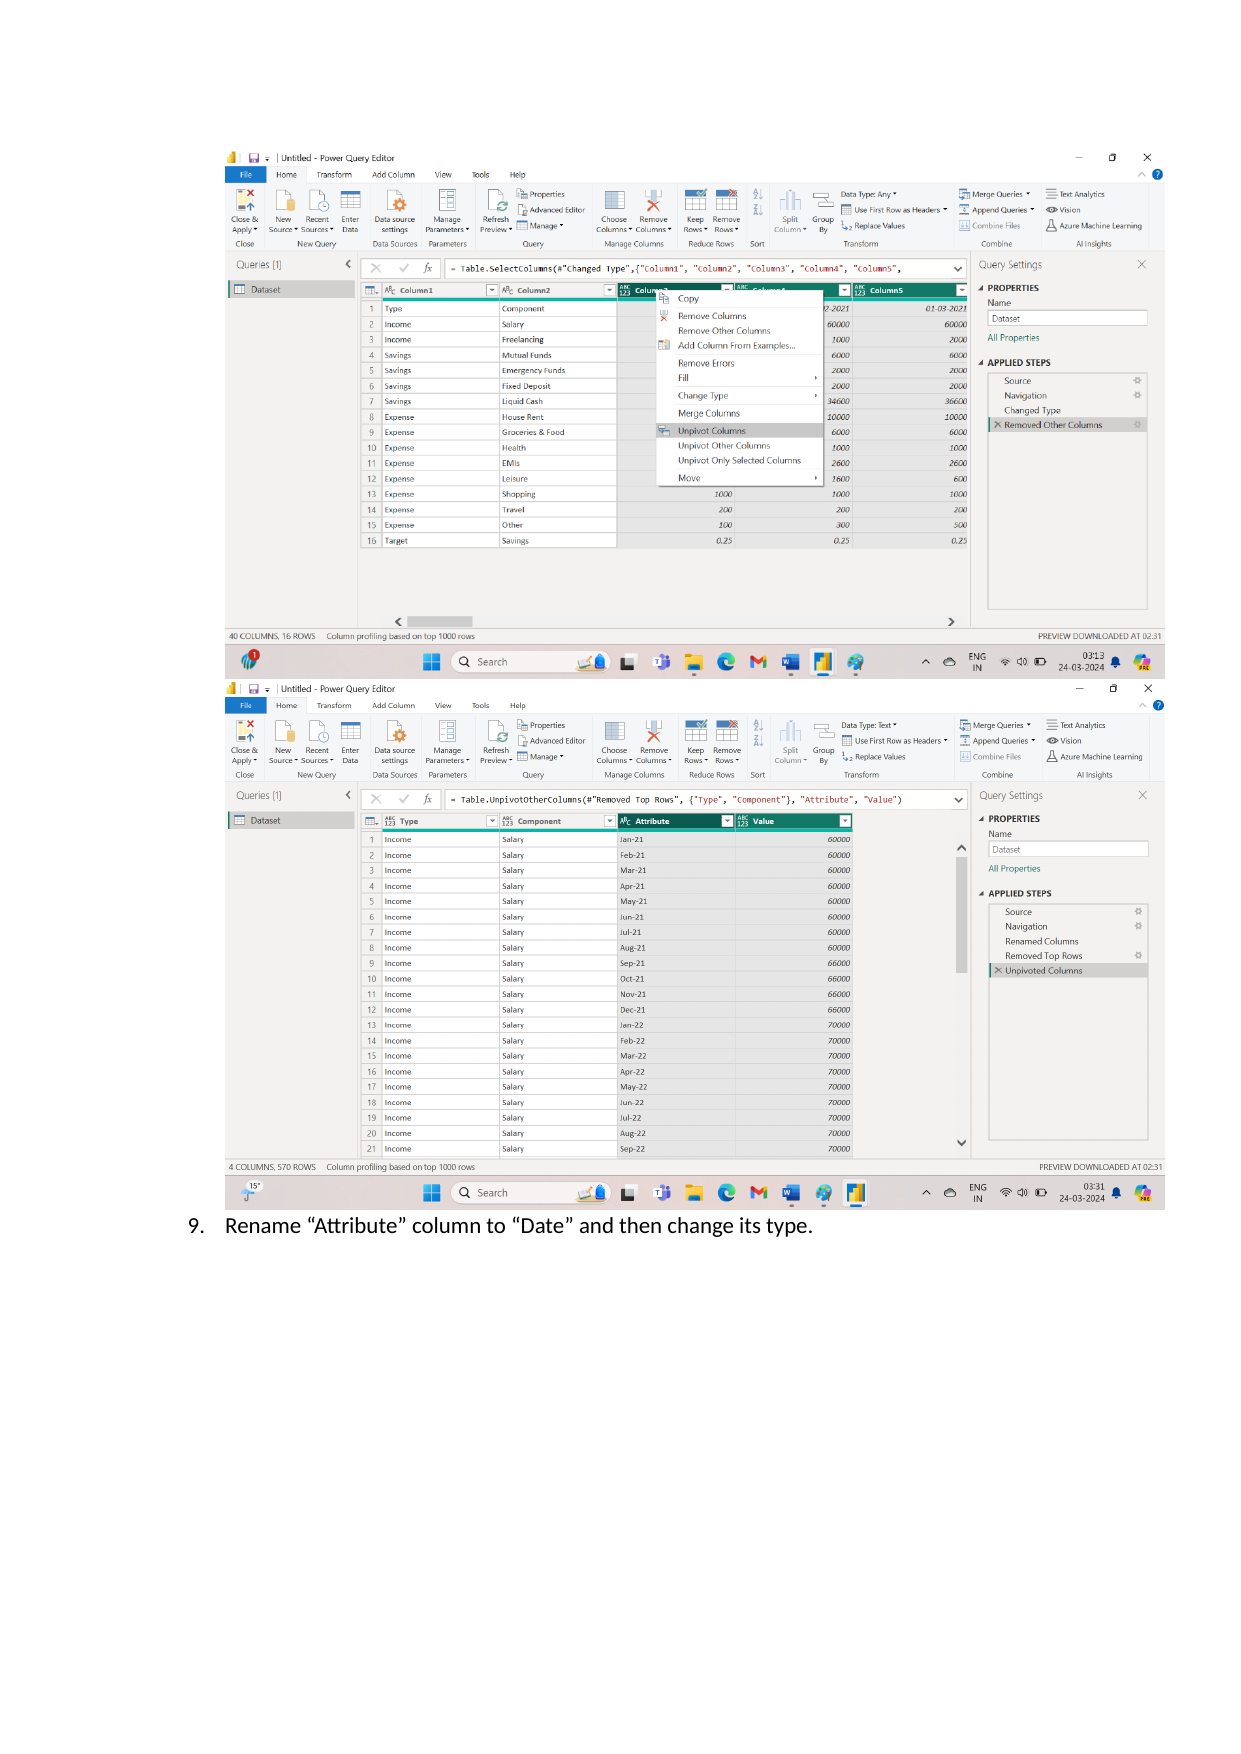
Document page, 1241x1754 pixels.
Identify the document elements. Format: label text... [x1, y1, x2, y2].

list Rename “Attribute” column to “Date” and then change its type. [187, 1211, 1090, 1239]
picture [225, 680, 1166, 1210]
picture [225, 150, 1165, 679]
